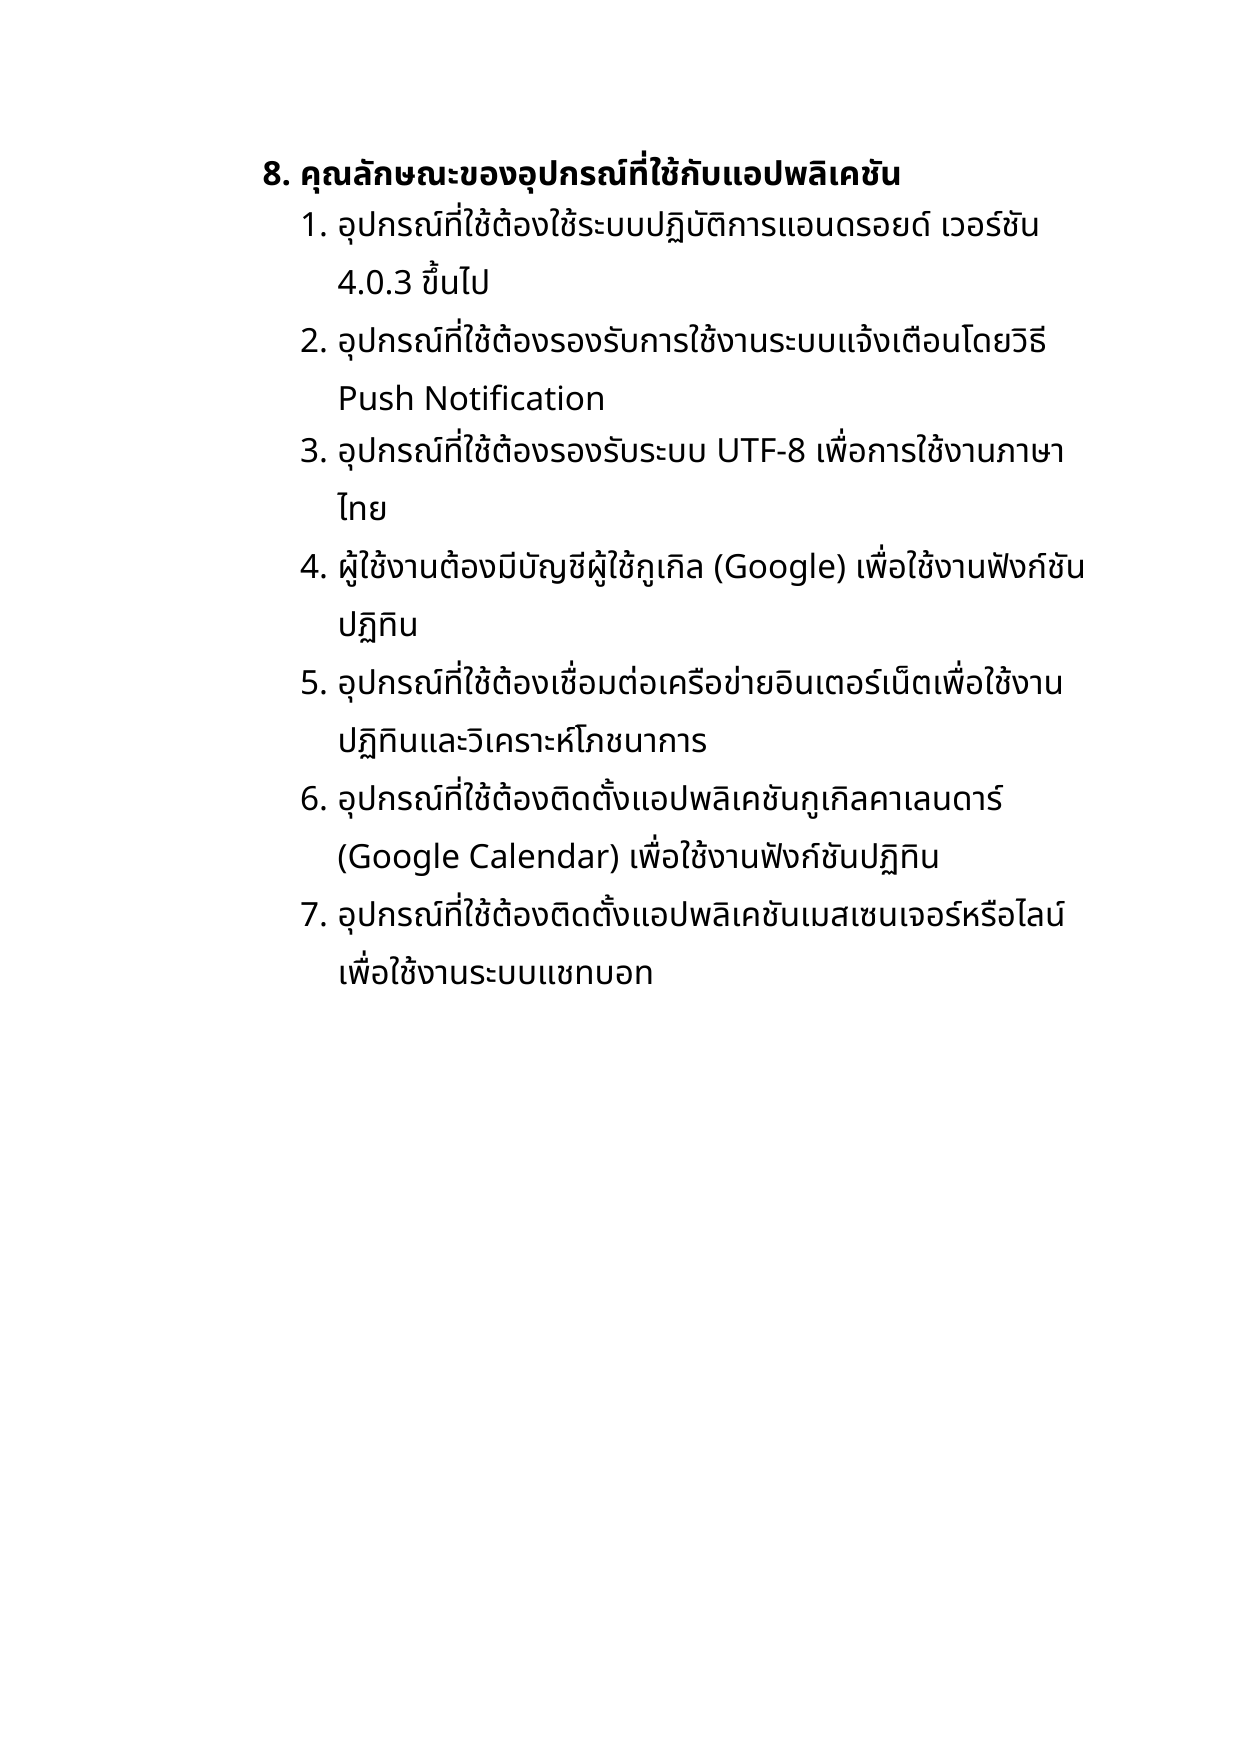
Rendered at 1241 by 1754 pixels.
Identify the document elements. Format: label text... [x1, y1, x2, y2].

list อุปกรณ์ที่ใช้ต้องติดตั้งแอปพลิเคชันเมสเซนเจอร์หรือไลน์ เพื่อใช้งานระบบแชทบอท [300, 891, 1090, 999]
list อุปกรณ์ที่ใช้ต้องเชื่อมต่อเครือข่ายอินเตอร์เน็ตเพื่อใช้งานปฏิทินและวิเคราะห์โภชนาการ [300, 658, 1090, 767]
list อุปกรณ์ที่ใช้ต้องใช้ระบบปฏิบัติการแอนดรอยด์ เวอร์ชัน 4.0.3 ขึ้นไป [300, 201, 1090, 309]
subtitle คุณลักษณะของอุปกรณ์ที่ใช้กับแอปพลิเคชัน [262, 150, 1090, 201]
list อุปกรณ์ที่ใช้ต้องรองรับระบบ UTF-8 เพื่อการใช้งานภาษาไทย [300, 426, 1090, 535]
list อุปกรณ์ที่ใช้ต้องติดตั้งแอปพลิเคชันกูเกิลคาเลนดาร์ (Google Calendar) เพื่อใช้งานฟังก์ชันปฏิทิน [300, 774, 1090, 883]
list ผู้ใช้งานต้องมีบัญชีผู้ใช้กูเกิล (Google) เพื่อใช้งานฟังก์ชันปฏิทิน [300, 542, 1090, 651]
list อุปกรณ์ที่ใช้ต้องรองรับการใช้งานระบบแจ้งเตือนโดยวิธี Push Notification [300, 317, 1090, 420]
